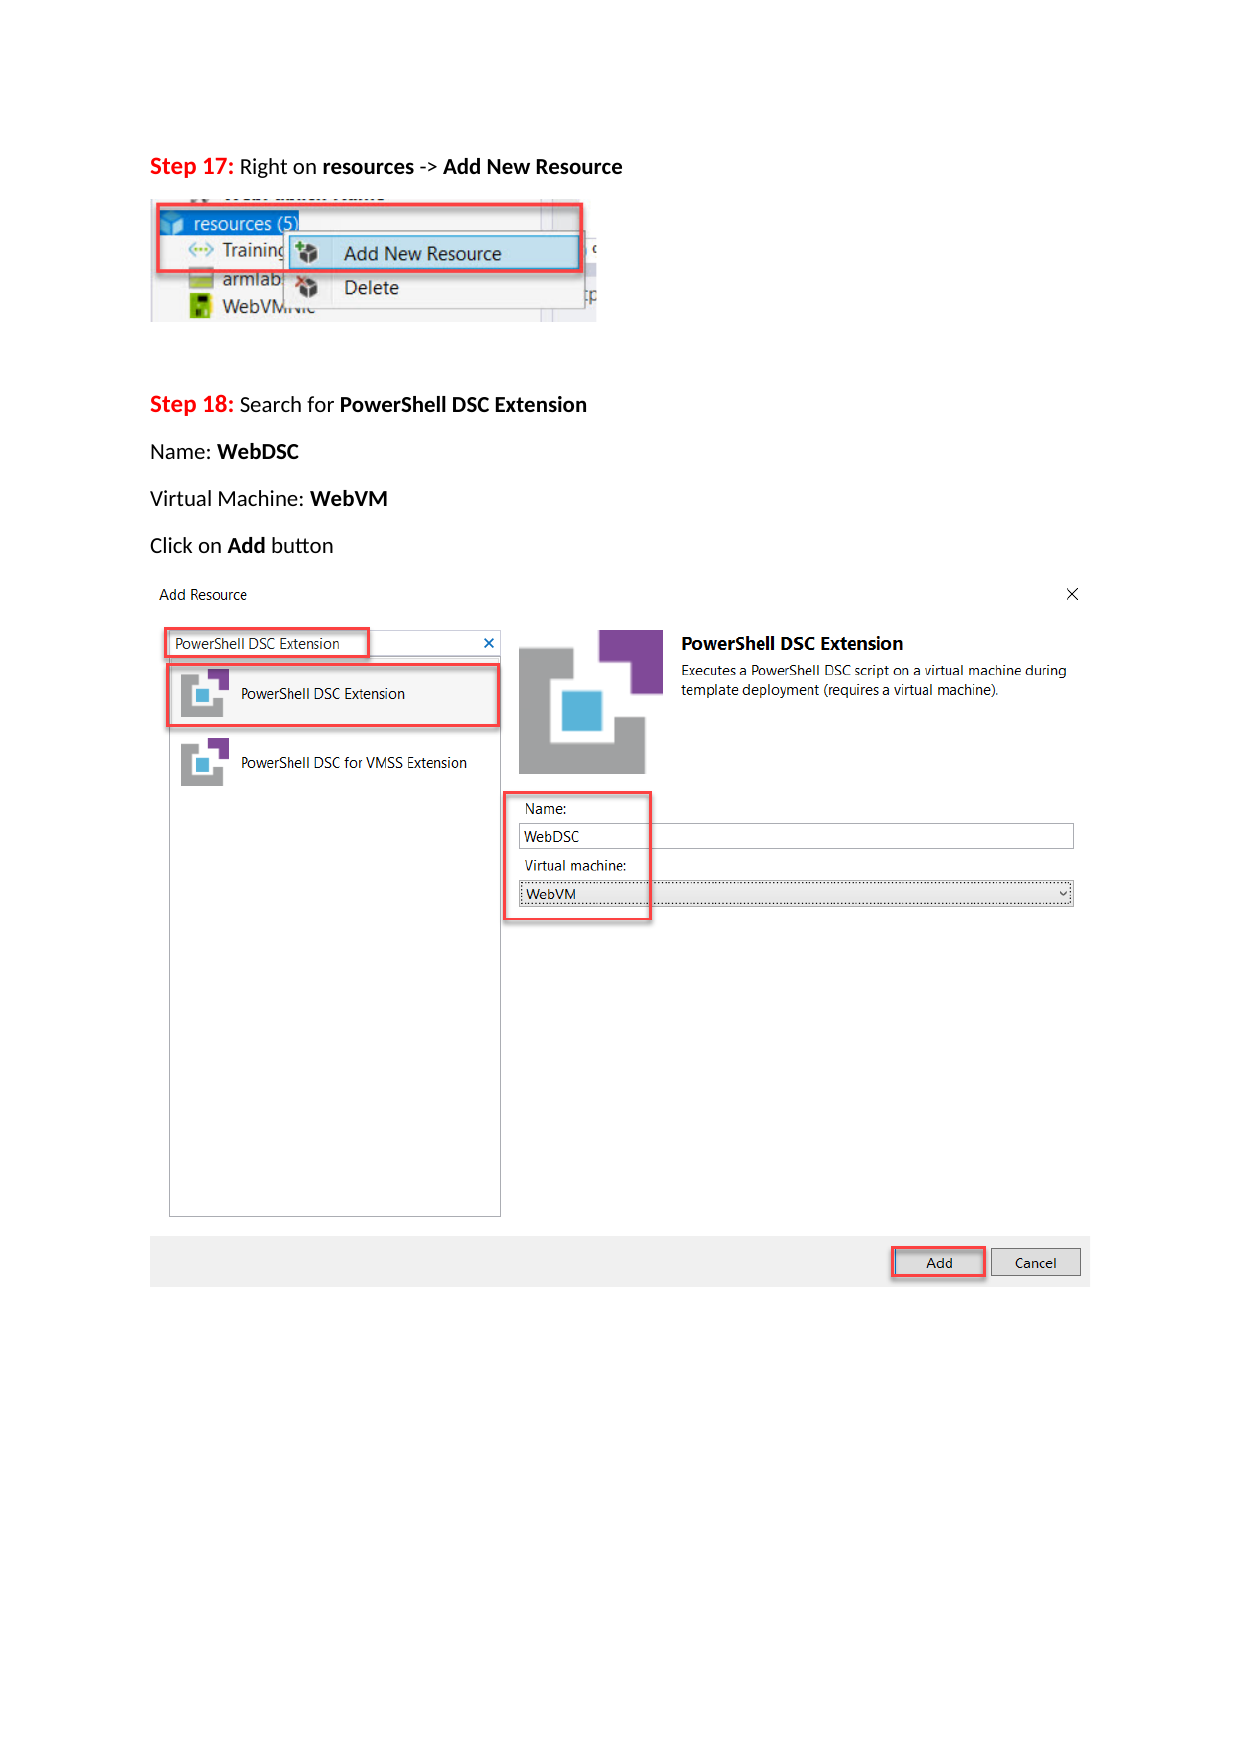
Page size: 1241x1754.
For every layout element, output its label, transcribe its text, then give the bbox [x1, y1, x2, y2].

text Virtual Machine: WebVM [150, 484, 1090, 512]
text Name: WebDSC [150, 437, 1090, 465]
text Step 18: Search for PowerShell DSC Extension [150, 388, 1090, 418]
picture [150, 578, 1091, 1287]
picture [150, 199, 597, 322]
text Step 17: Right on resources -> Add New Resource [150, 150, 1090, 181]
text Click on Add button [150, 531, 1090, 559]
